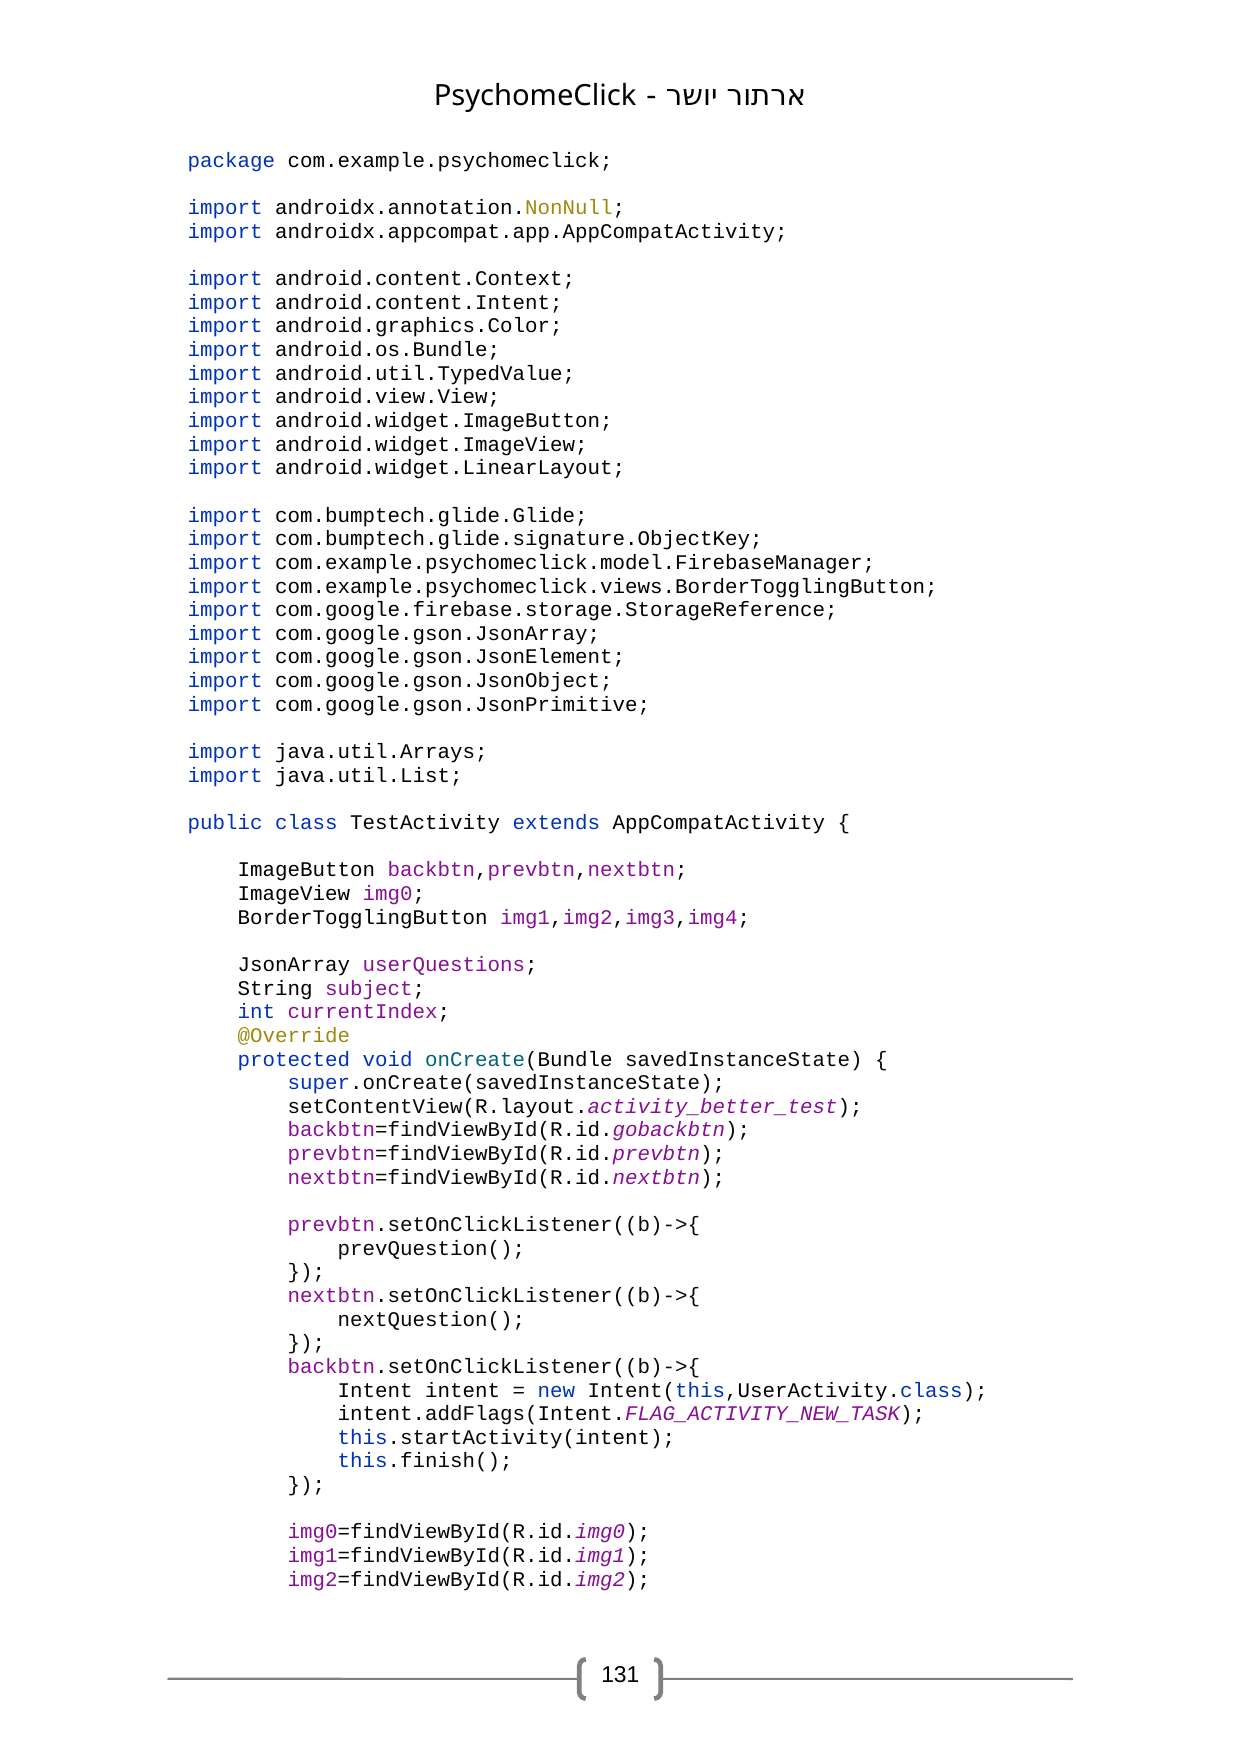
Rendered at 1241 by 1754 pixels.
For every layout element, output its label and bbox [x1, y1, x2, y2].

text [187, 150, 1053, 1592]
